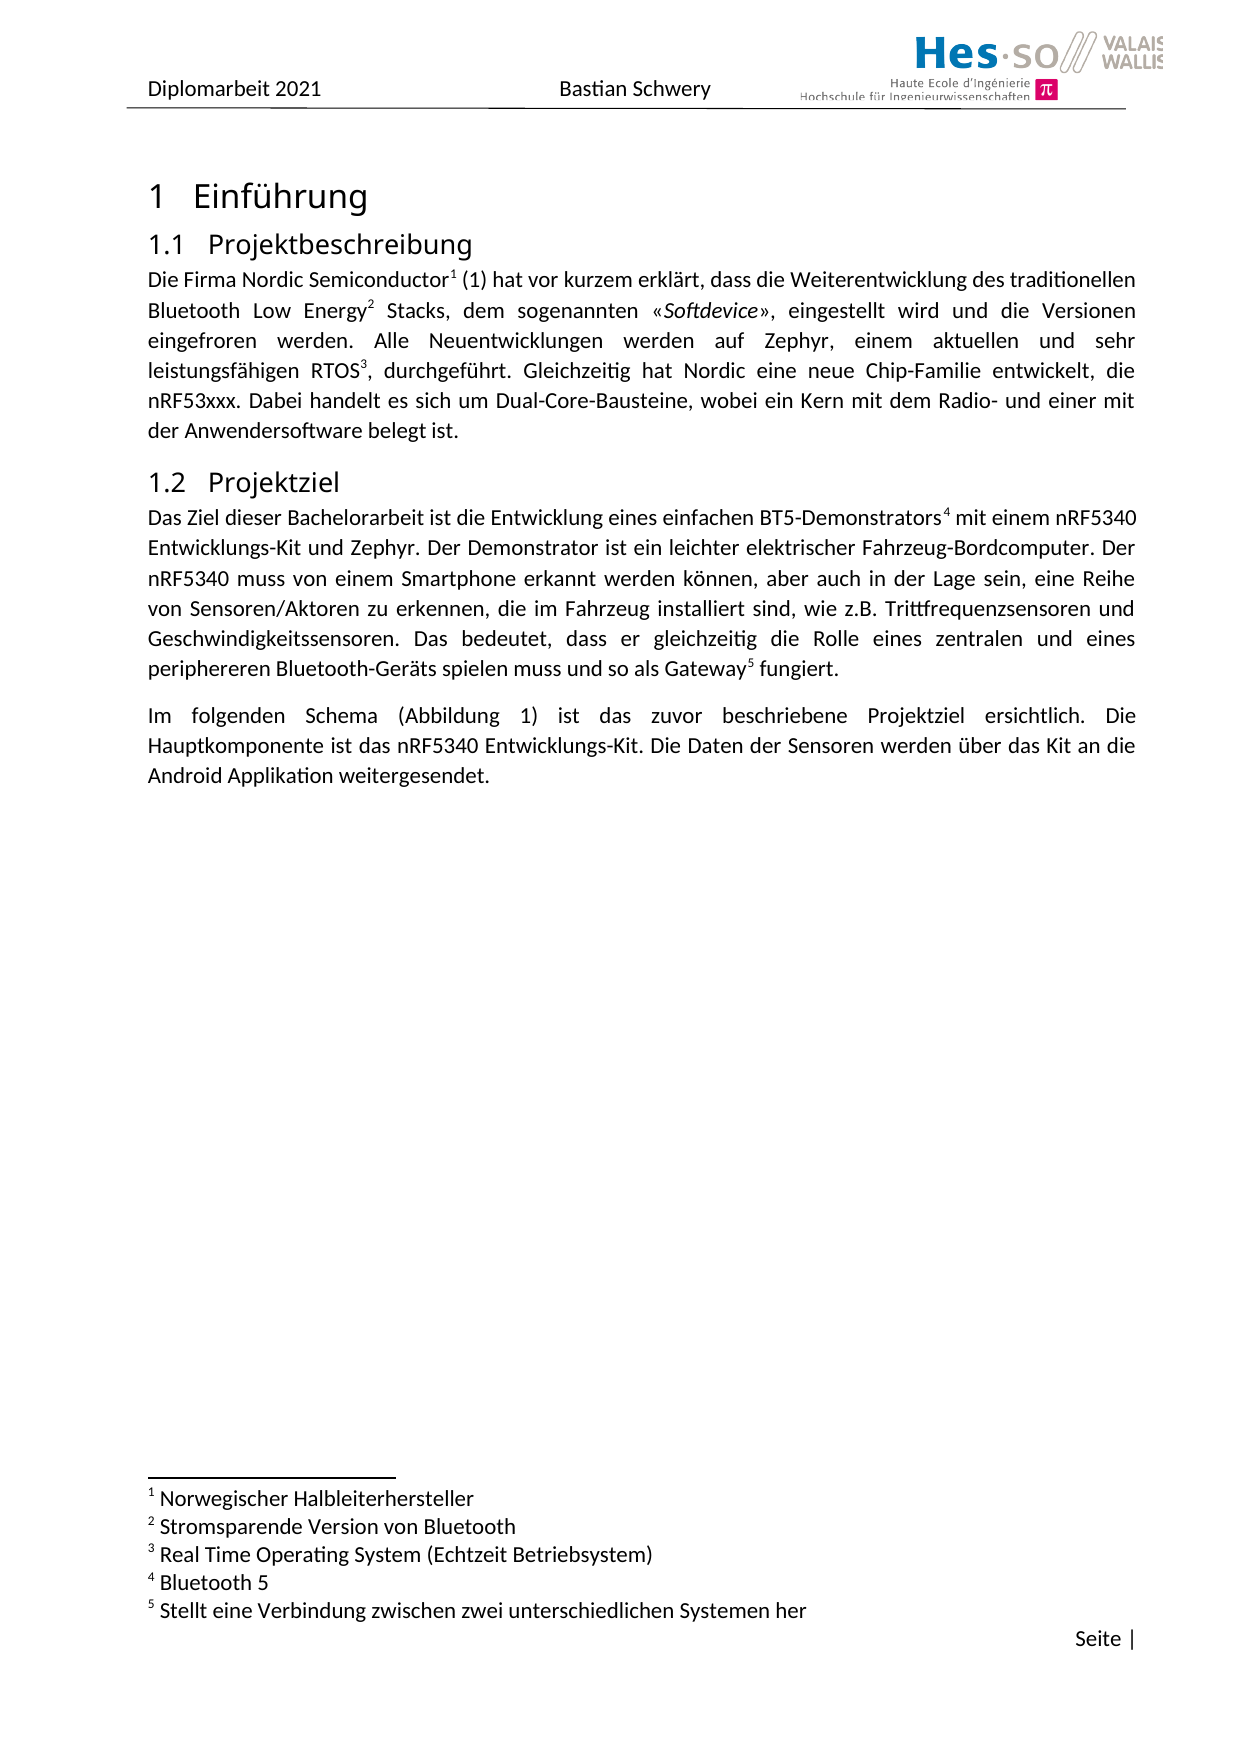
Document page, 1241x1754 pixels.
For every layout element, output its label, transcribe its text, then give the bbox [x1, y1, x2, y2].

subtitle Projektziel [148, 463, 1137, 500]
picture [800, 31, 1163, 100]
text Im folgenden Schema (Abbildung 1) ist das zuvor beschriebene Projektziel ersichtlich. Die Hauptkomponente ist das nRF5340 Entwicklungs-Kit. Die Daten der Sensoren werden über das Kit an die Android Applikation weitergesendet. [148, 701, 1137, 789]
text Das Ziel dieser Bachelorarbeit ist die Entwicklung eines einfachen BT5-Demonstrators mit einem nRF5340 Entwicklungs-Kit und Zephyr. Der Demonstrator ist ein leichter elektrischer Fahrzeug-Bordcomputer. Der nRF5340 muss von einem Smartphone erkannt werden können, aber auch in der Lage sein, eine Reihe von Sensoren/Aktoren zu erkennen, die im Fahrzeug installiert sind, wie z.B. Trittfrequenzsensoren und Geschwindigkeitssensoren. Das bedeutet, dass er gleichzeitig die Rolle eines zentralen und eines periphereren Bluetooth-Geräts spielen muss und so als Gateway fungiert. [148, 503, 1137, 682]
text Die Firma Nordic Semiconductor hat vor kurzem erklärt, dass die Weiterentwicklung des traditionellen Bluetooth Low Energy Stacks, dem sogenannten «Softdevice», eingestellt wird und die Versionen eingefroren werden. Alle Neuentwicklungen werden auf Zephyr, einem aktuellen und sehr leistungsfähigen RTOS, durchgeführt. Gleichzeitig hat Nordic eine neue Chip-Familie entwickelt, die nRF53xxx. Dabei handelt es sich um Dual-Core-Bausteine, wobei ein Kern mit dem Radio- und einer mit der Anwendersoftware belegt ist. [148, 266, 1137, 444]
subtitle Projektbeschreibung [148, 226, 1137, 263]
subtitle Einführung [148, 173, 1137, 218]
